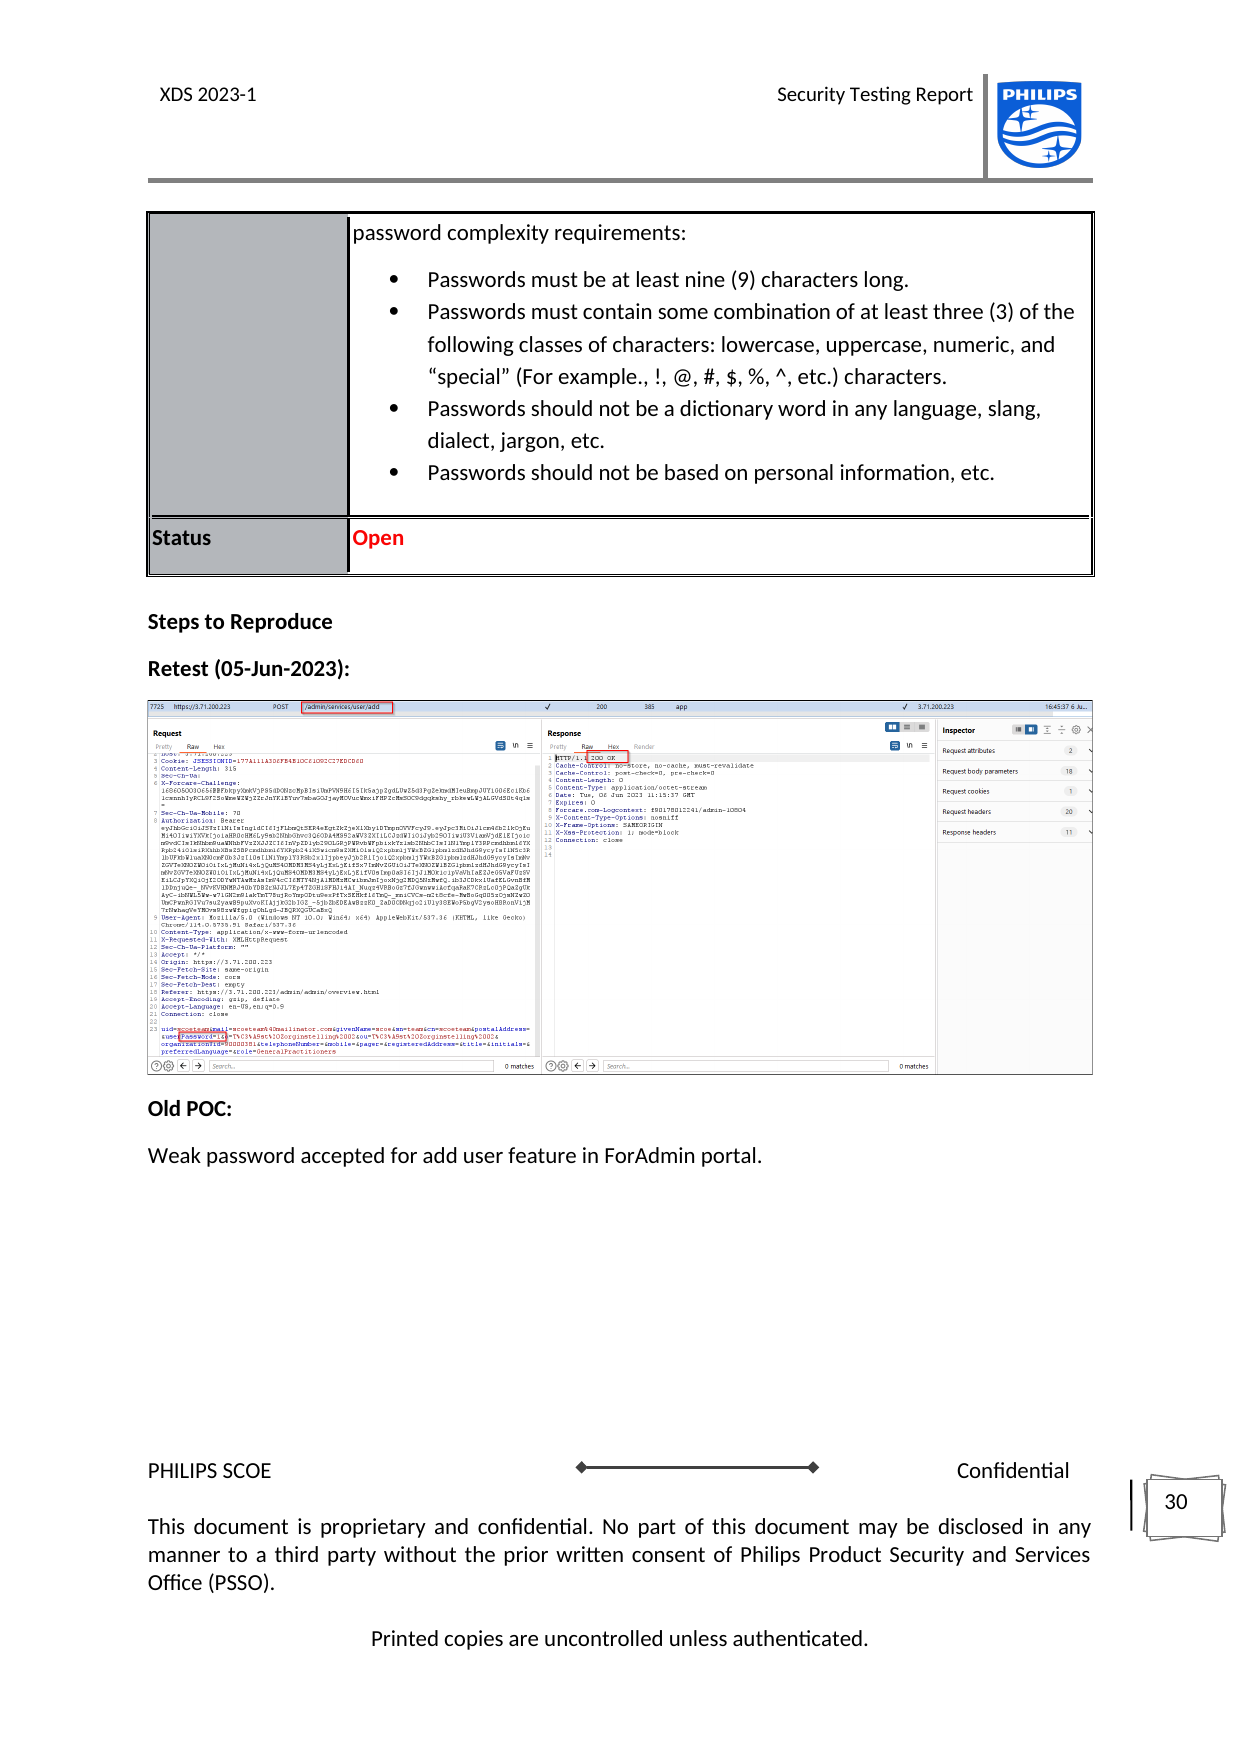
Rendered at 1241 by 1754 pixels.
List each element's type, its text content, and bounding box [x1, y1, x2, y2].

picture [147, 700, 1093, 1075]
table_cell Open [348, 515, 1092, 574]
text Steps to Reproduce [148, 577, 1093, 635]
text Weak password accepted for add user feature in ForAdmin portal. [148, 1141, 1093, 1169]
picture [997, 81, 1082, 168]
table_cell Status [150, 515, 348, 574]
table_cell Recommendation [150, 214, 348, 515]
text Old POC: [148, 1094, 1093, 1122]
text Retest (05-Jun-2023): [148, 654, 1093, 682]
